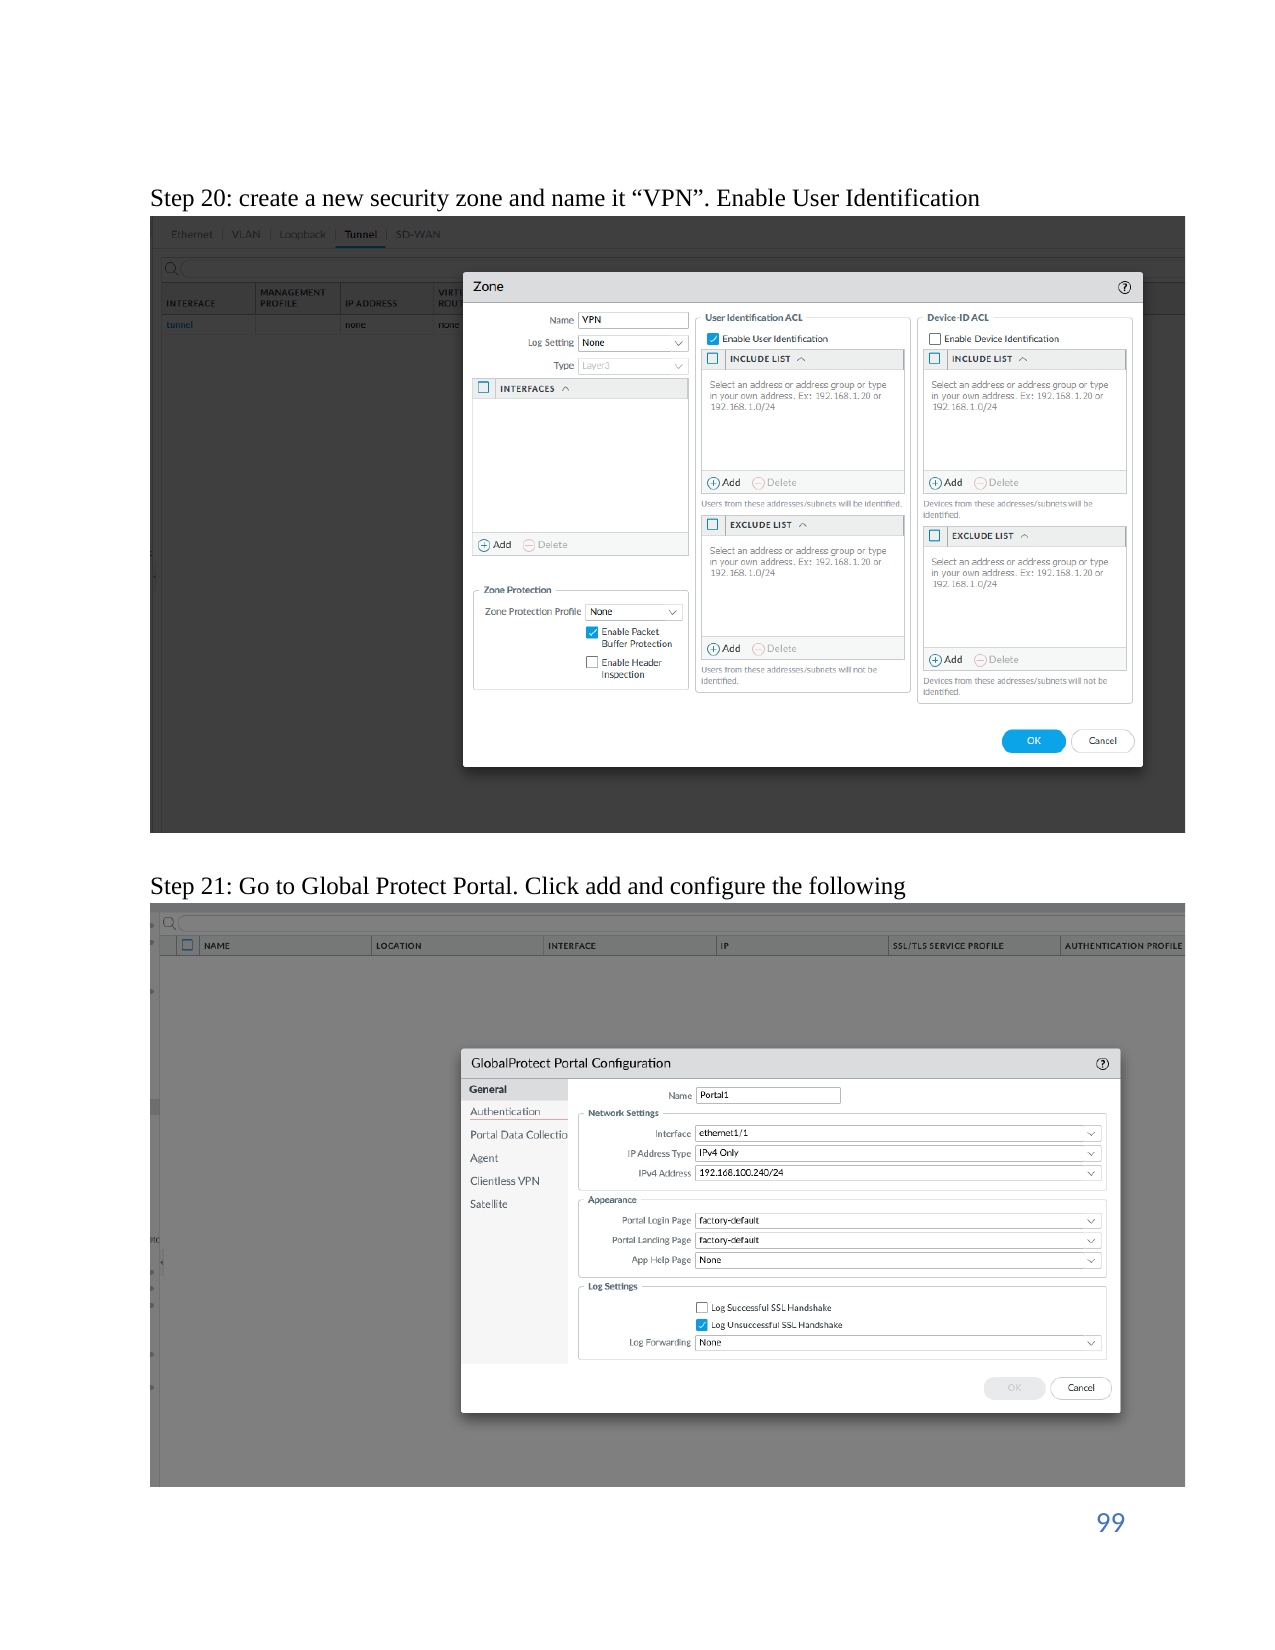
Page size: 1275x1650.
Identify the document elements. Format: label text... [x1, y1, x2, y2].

picture [150, 216, 1185, 833]
picture [150, 903, 1185, 1487]
text Step 20: create a new security zone and name it “VPN”. Enable User Identification [150, 183, 1125, 212]
text Step 21: Go to Global Protect Portal. Click add and configure the following [150, 871, 1125, 899]
